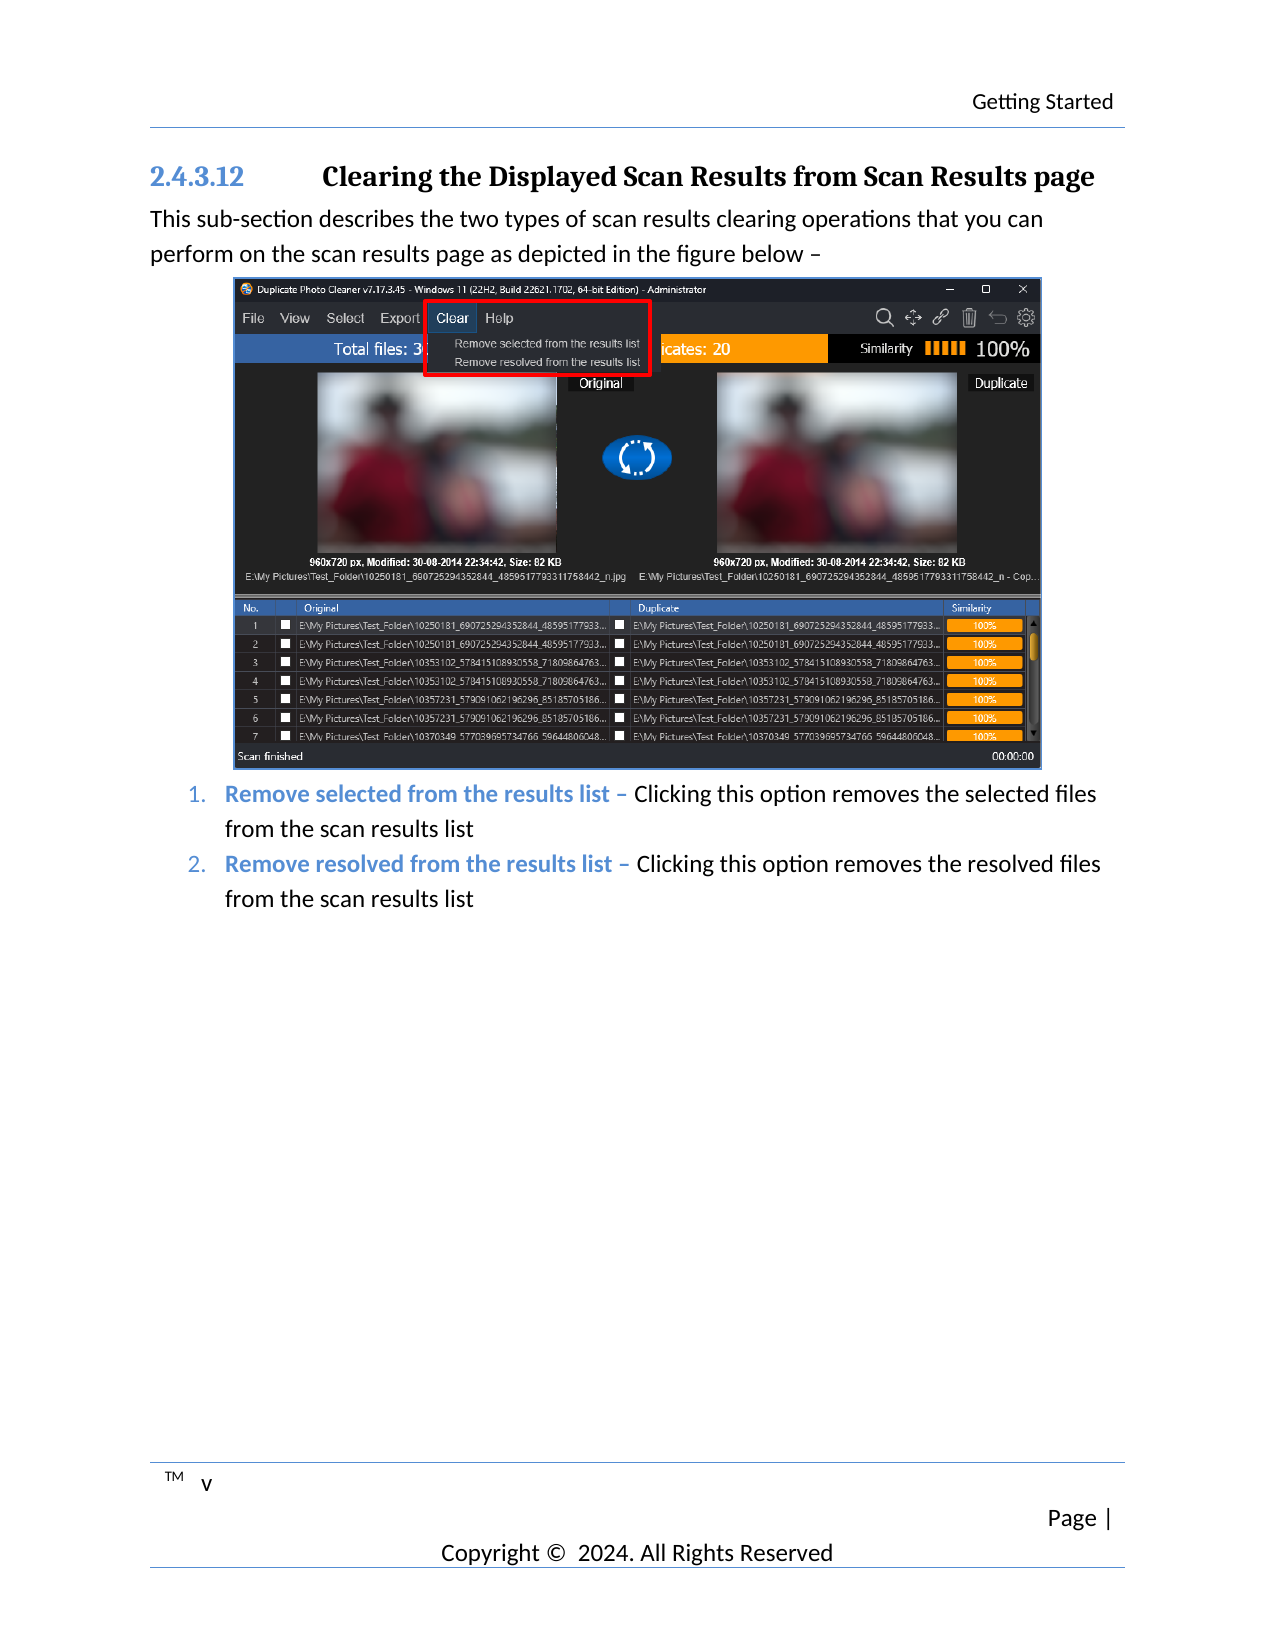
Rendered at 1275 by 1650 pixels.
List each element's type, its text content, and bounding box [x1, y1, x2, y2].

picture [235, 279, 1041, 768]
text This sub-section describes the two types of scan results clearing operations that you can perform on the scan results page as depicted in the figure below – [150, 203, 1125, 269]
subtitle Clearing the Displayed Scan Results from Scan Results page [150, 160, 1125, 194]
list Remove resolved from the results list – Clicking this option removes the resolved files from the scan results list [187, 848, 1125, 914]
list Remove selected from the results list – Clicking this option removes the selected files from the scan results list [187, 778, 1125, 844]
